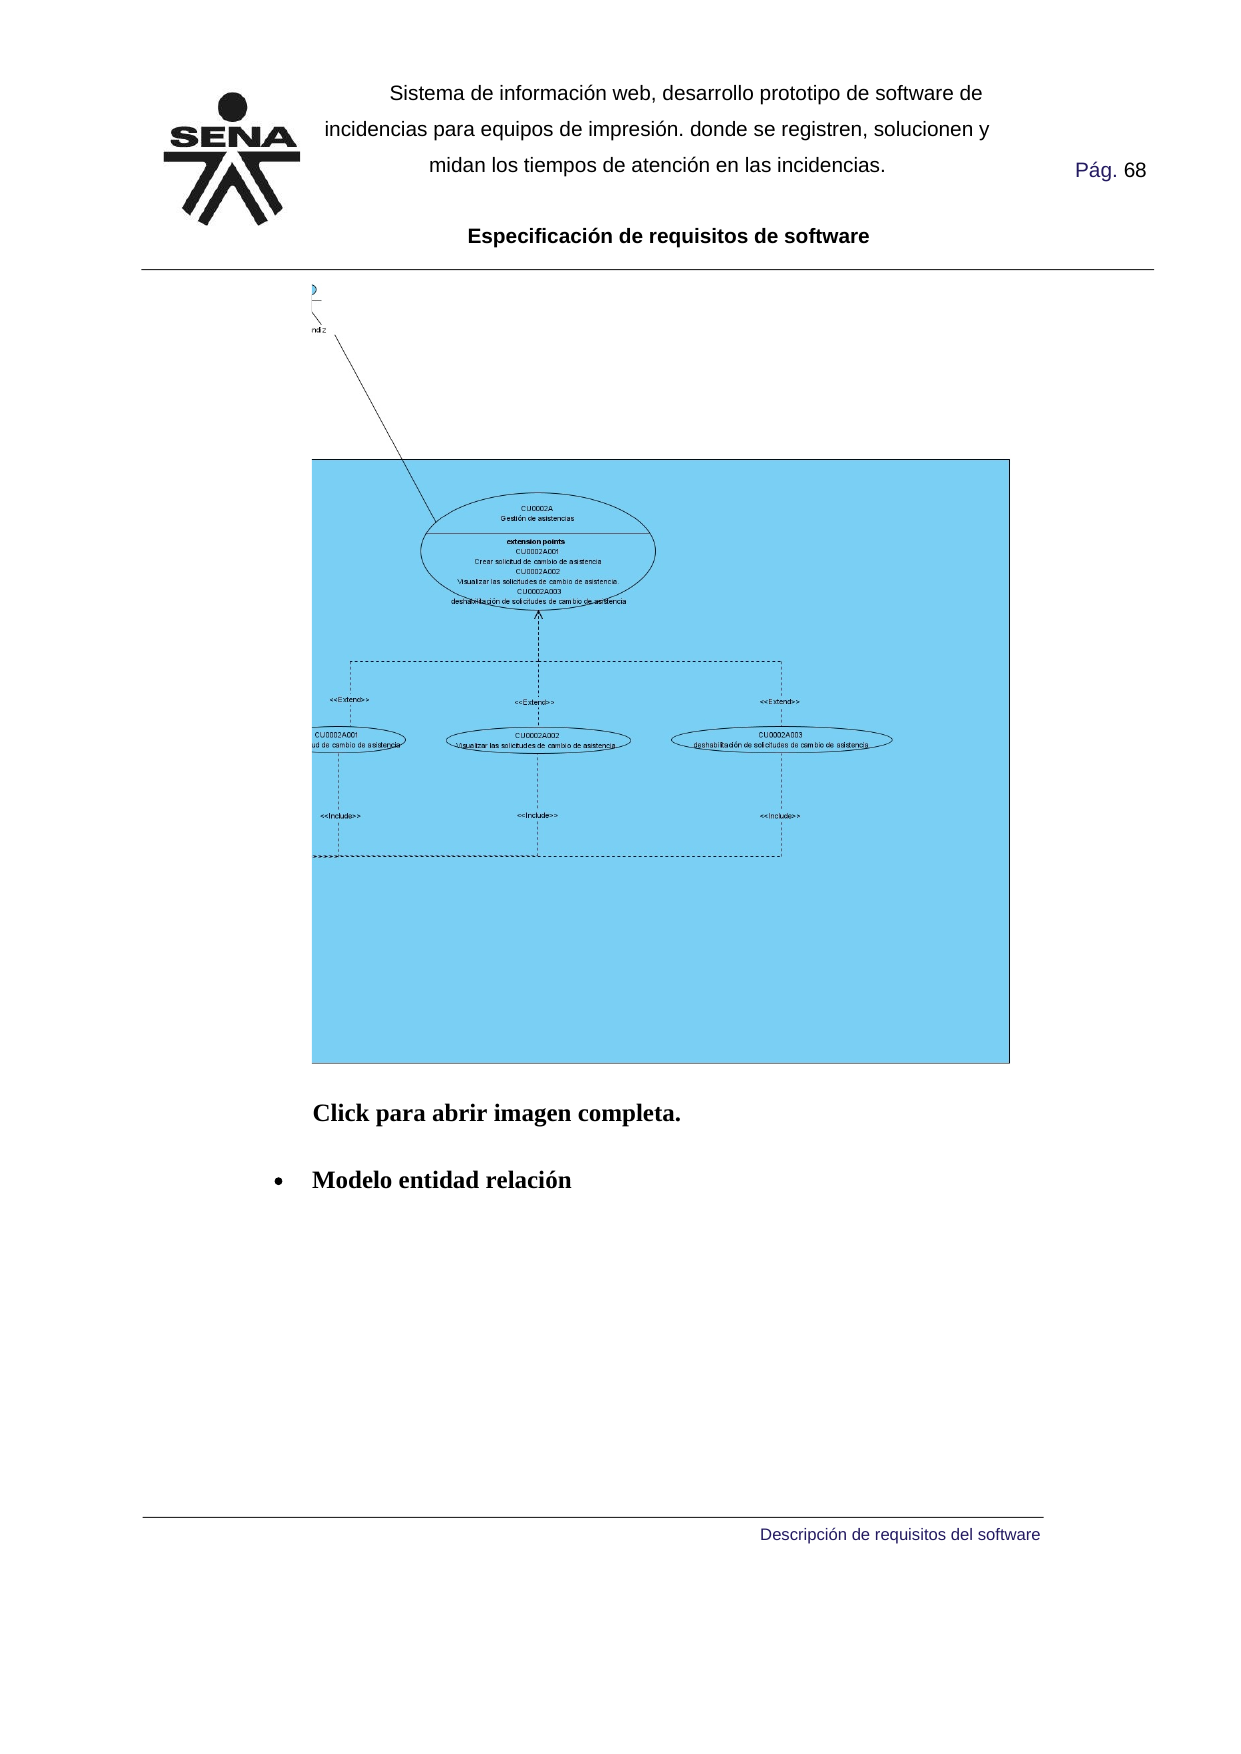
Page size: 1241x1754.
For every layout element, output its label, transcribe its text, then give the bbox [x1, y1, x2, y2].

picture [163, 88, 301, 226]
list Modelo entidad relación [275, 1165, 1092, 1194]
list Click para abrir imagen completa. [312, 1098, 1092, 1127]
picture [311, 283, 1012, 1065]
